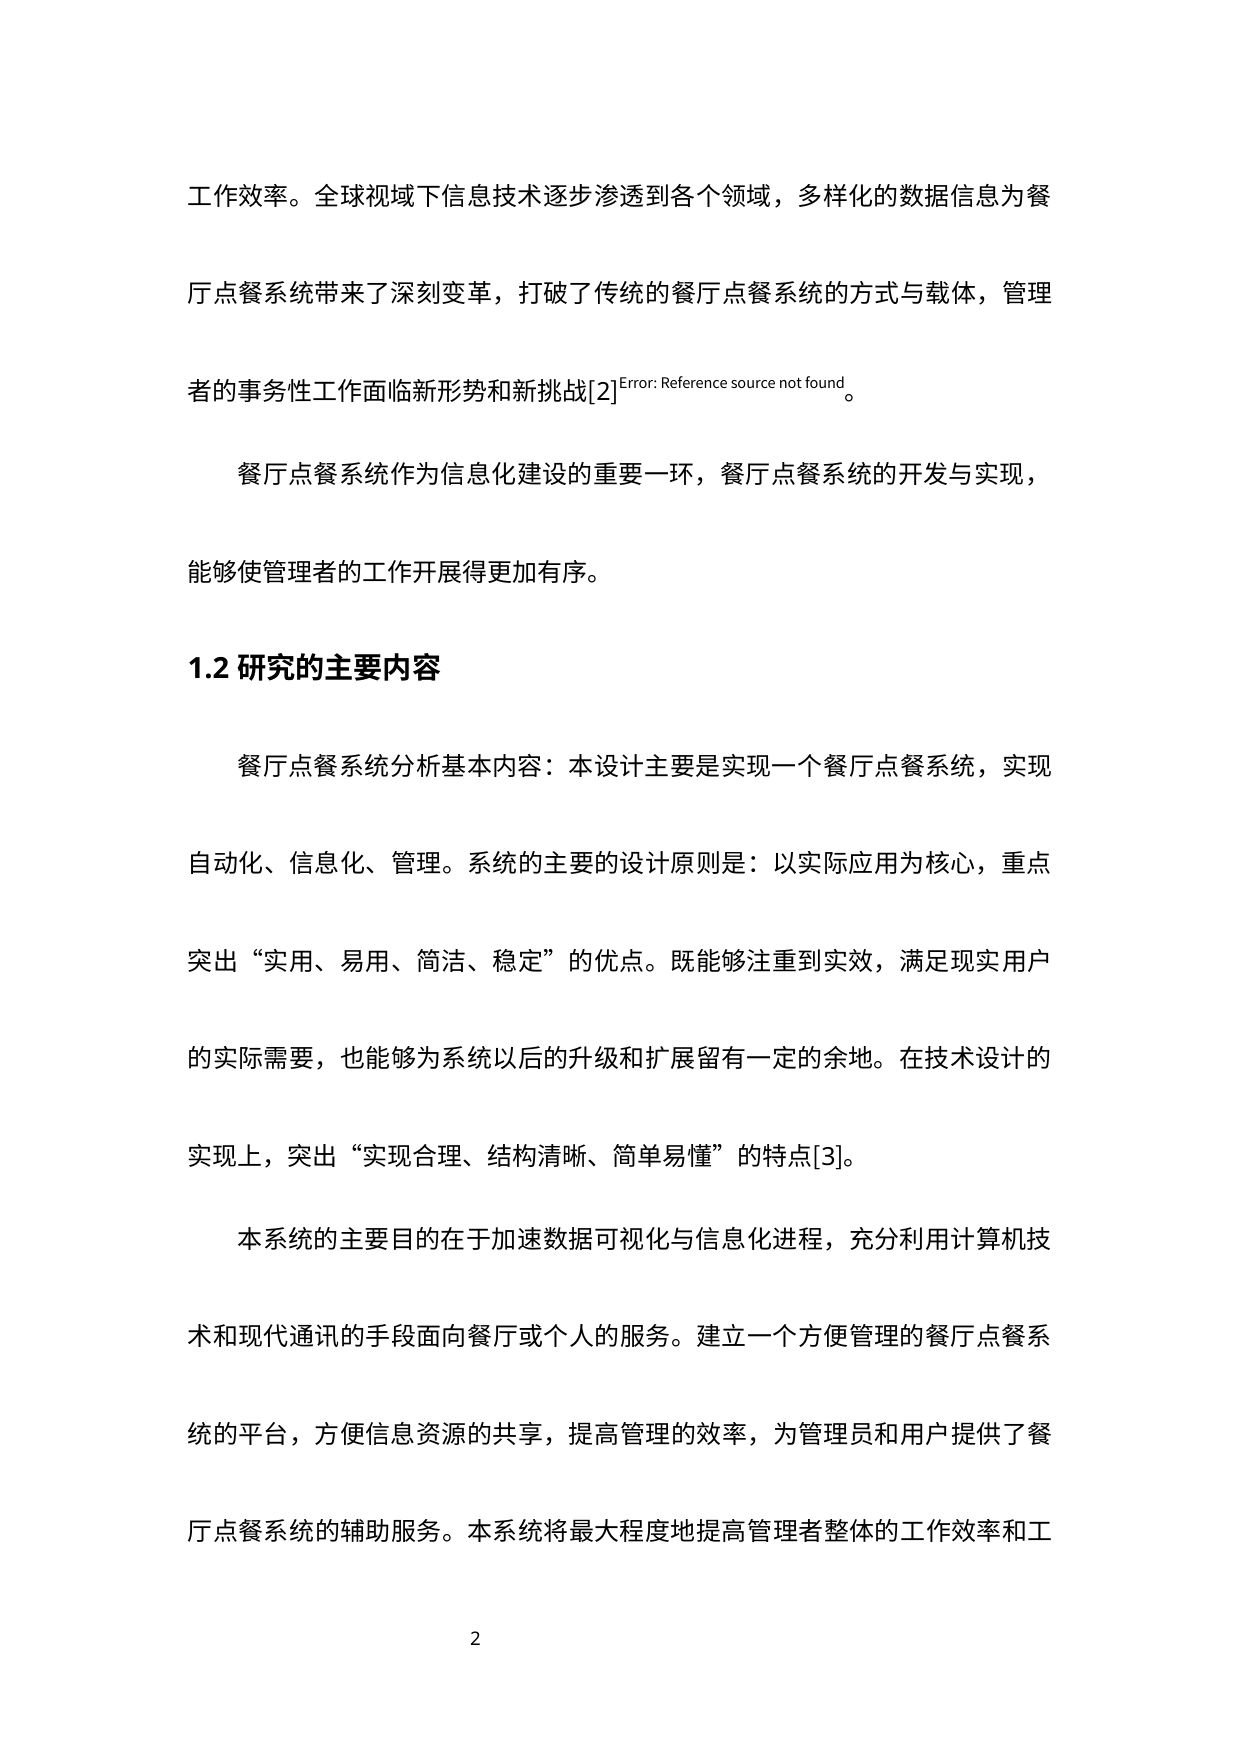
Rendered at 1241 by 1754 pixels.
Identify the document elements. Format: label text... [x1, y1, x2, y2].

text 餐厅点餐系统作为信息化建设的重要一环，餐厅点餐系统的开发与实现，能够使管理者的工作开展得更加有序。 [187, 440, 1053, 603]
text 1.2 研究的主要内容 [187, 633, 1053, 698]
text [187, 162, 1053, 422]
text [187, 1205, 1053, 1562]
text 餐厅点餐系统分析基本内容：本设计主要是实现一个餐厅点餐系统，实现自动化、信息化、管理。系统的主要的设计原则是：以实际应用为核心，重点突出“实用、易用、简洁、稳定”的优点。既能够注重到实效，满足现实用户的实际需要，也能够为系统以后的升级和扩展留有一定的余地。在技术设计的实现上，突出“实现合理、结构清晰、简单易懂”的特点[3]。 [187, 732, 1053, 1187]
